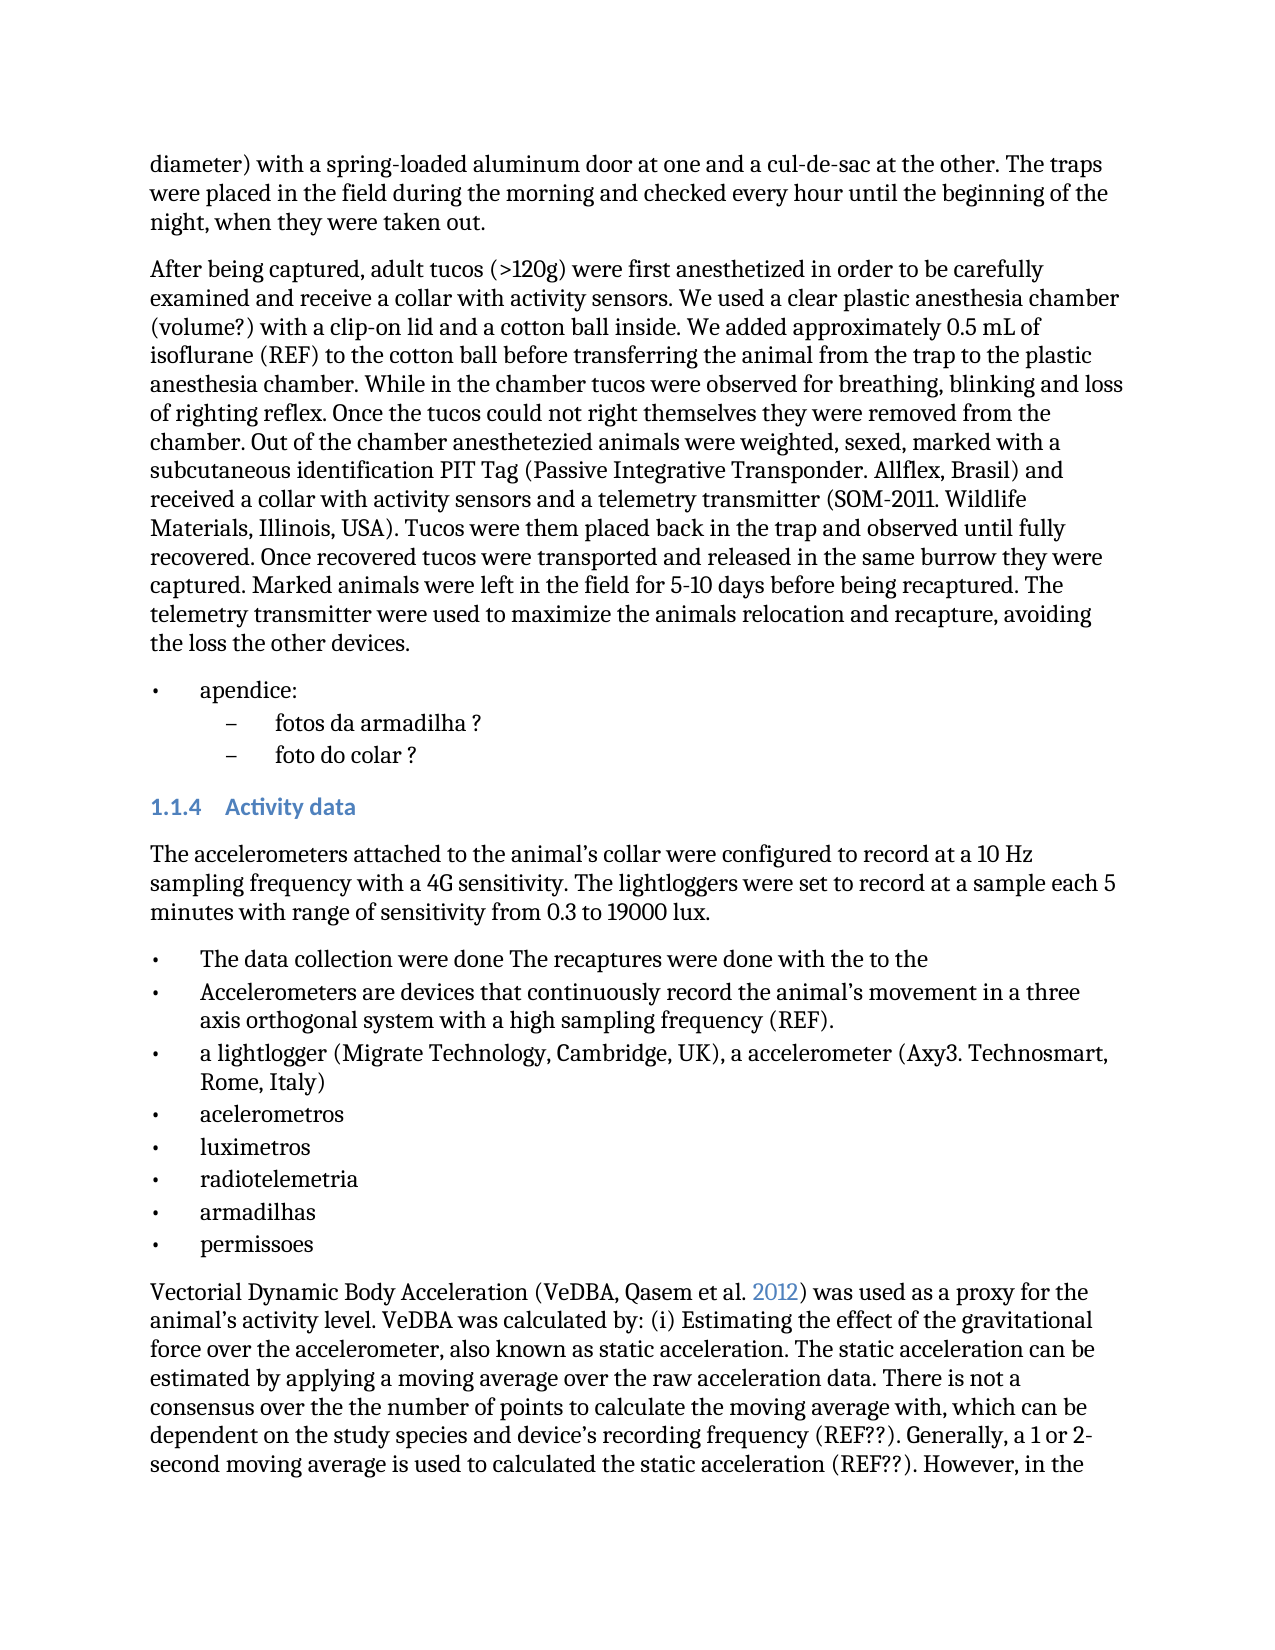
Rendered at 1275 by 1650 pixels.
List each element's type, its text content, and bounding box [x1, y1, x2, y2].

subtitle 1.1.4 Activity data [150, 791, 1125, 821]
list apendice: [150, 676, 1125, 705]
list luximetros [150, 1133, 1125, 1161]
list fotos da armadilha ? [225, 709, 1125, 737]
text After being captured, adult tucos (>120g) were first anesthetized in order to be carefully examined and receive a collar with activity sensors. We used a clear plastic anesthesia chamber (volume?) with a clip-on lid and a cotton ball inside. We added approximately 0.5 mL of isoflurane (REF) to the cotton ball before transferring the animal from the trap to the plastic anesthesia chamber. While in the chamber tucos were observed for breathing, blinking and loss of righting reflex. Once the tucos could not right themselves they were removed from the chamber. Out of the chamber anesthetezied animals were weighted, sexed, marked with a subcutaneous identification PIT Tag (Passive Integrative Transponder. Allflex, Brasil) and received a collar with activity sensors and a telemetry transmitter (SOM-2011. Wildlife Materials, Illinois, USA). Tucos were them placed back in the trap and observed until fully recovered. Once recovered tucos were transported and released in the same burrow they were captured. Marked animals were left in the field for 5-10 days before being recaptured. The telemetry transmitter were used to maximize the animals relocation and recapture, avoiding the loss the other devices. [150, 255, 1125, 657]
list The data collection were done The recaptures were done with the to the [150, 945, 1125, 974]
list armadilhas [150, 1198, 1125, 1226]
list radiotelemetria [150, 1165, 1125, 1194]
list acelerometros [150, 1100, 1125, 1129]
text The accelerometers attached to the animal’s collar were configured to record at a 10 Hz sampling frequency with a 4G sensitivity. The lightloggers were set to record at a sample each 5 minutes with range of sensitivity from 0.3 to 19000 lux. [150, 840, 1125, 926]
list permissoes [150, 1230, 1125, 1259]
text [150, 1278, 1125, 1479]
list Accelerometers are devices that continuously record the animal’s movement in a three axis orthogonal system with a high sampling frequency (REF). [150, 978, 1125, 1035]
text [150, 150, 1125, 236]
list foto do colar ? [225, 741, 1125, 770]
list a lightlogger (Migrate Technology, Cambridge, UK), a accelerometer (Axy3. Technosmart, Rome, Italy) [150, 1039, 1125, 1096]
